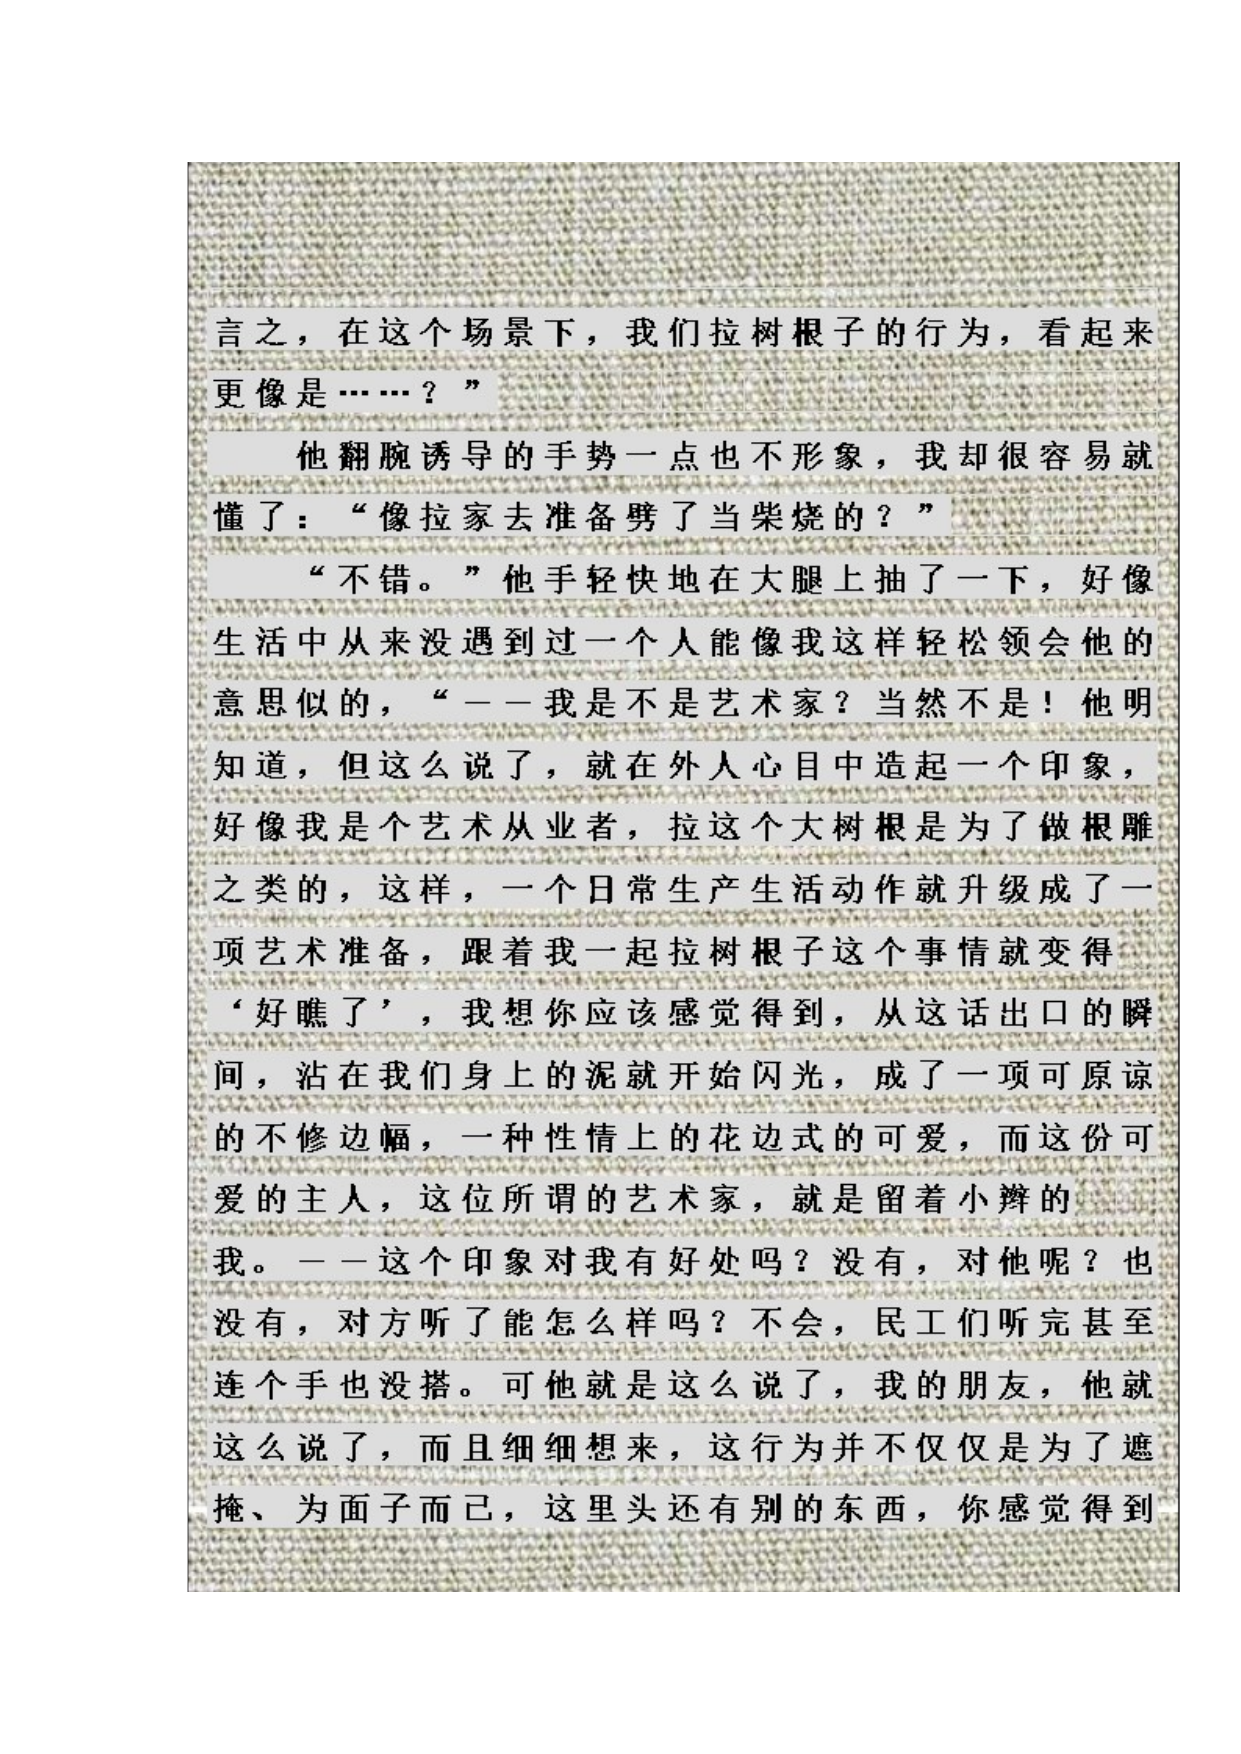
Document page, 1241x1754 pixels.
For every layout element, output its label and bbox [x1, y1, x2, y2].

picture [187, 162, 1180, 1592]
